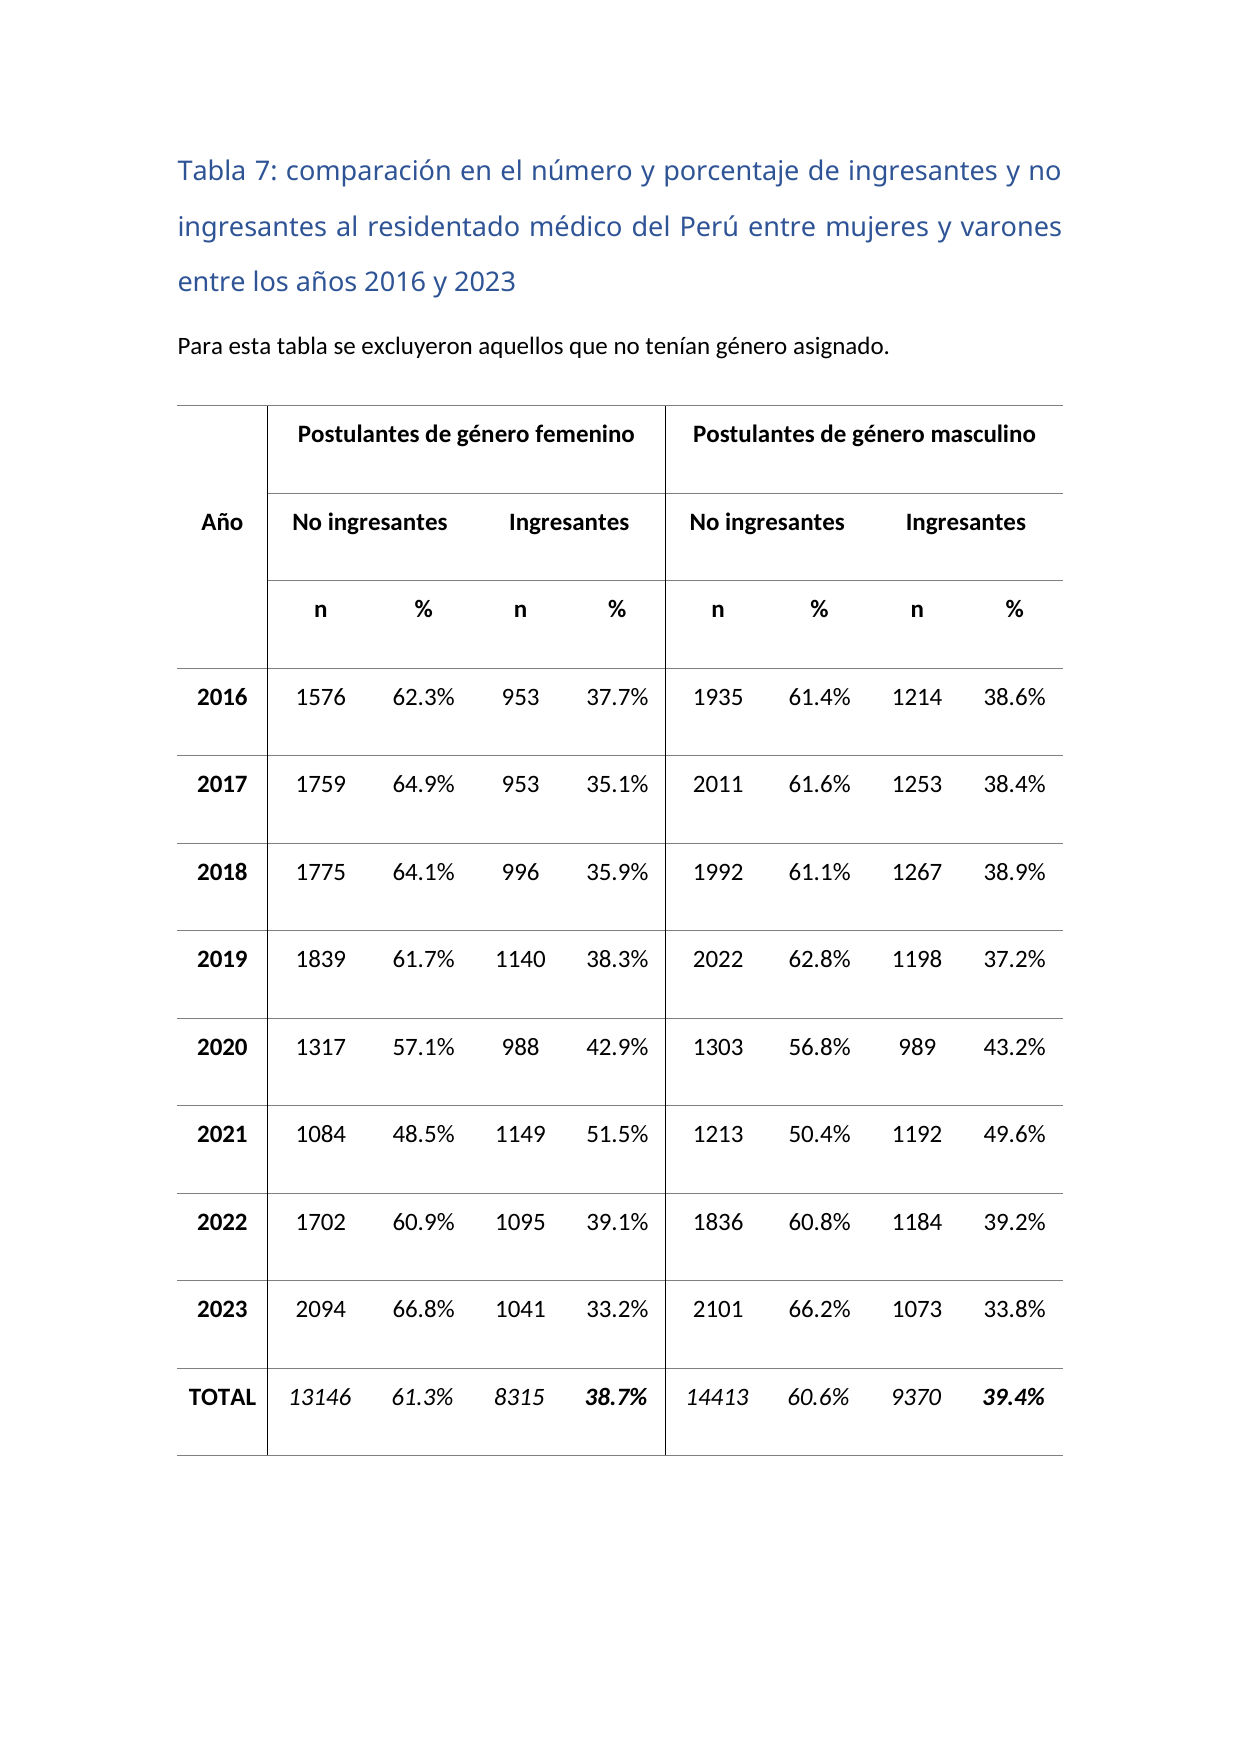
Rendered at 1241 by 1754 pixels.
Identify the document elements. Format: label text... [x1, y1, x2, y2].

table_cell 37.2% [966, 931, 1063, 1018]
table_cell 14413 [666, 1369, 770, 1455]
table_cell 989 [868, 1019, 966, 1105]
table_cell 1267 [868, 844, 966, 930]
table_cell 2022 [666, 931, 770, 1018]
table_cell 1992 [666, 844, 770, 930]
table_cell 66.8% [374, 1281, 472, 1368]
table_cell 64.1% [374, 844, 472, 930]
table_cell 1214 [868, 669, 966, 755]
table_cell 8315 [473, 1369, 568, 1455]
table_cell 1702 [268, 1194, 374, 1280]
table_cell 38.7% [568, 1369, 665, 1455]
table_cell 38.3% [568, 931, 665, 1018]
table_cell 1095 [473, 1194, 568, 1280]
table_cell % [568, 581, 665, 668]
table_cell 2017 [177, 756, 267, 843]
table_cell 33.8% [966, 1281, 1063, 1368]
table_cell 64.9% [374, 756, 472, 843]
table_cell 66.2% [770, 1281, 868, 1368]
table_cell 37.7% [568, 669, 665, 755]
table_header Postulantes de género masculino [666, 406, 1063, 493]
table_cell 51.5% [568, 1106, 665, 1193]
table_cell 1184 [868, 1194, 966, 1280]
table_cell 1140 [473, 931, 568, 1018]
table_cell 49.6% [966, 1106, 1063, 1193]
table_cell 2094 [268, 1281, 374, 1368]
table_cell 1253 [868, 756, 966, 843]
table_cell 60.9% [374, 1194, 472, 1280]
table_cell 1198 [868, 931, 966, 1018]
table_cell 1836 [666, 1194, 770, 1280]
table_cell % [966, 581, 1063, 668]
table_cell Ingresantes [868, 494, 1063, 580]
table_cell 1576 [268, 669, 374, 755]
table_cell 38.6% [966, 669, 1063, 755]
table_cell 57.1% [374, 1019, 472, 1105]
table_cell 1073 [868, 1281, 966, 1368]
table_cell Ingresantes [473, 494, 665, 580]
table_cell n [473, 581, 568, 668]
table_cell 39.2% [966, 1194, 1063, 1280]
table_cell 50.4% [770, 1106, 868, 1193]
table_cell 988 [473, 1019, 568, 1105]
table_header Postulantes de género femenino [268, 406, 665, 493]
table_cell 1084 [268, 1106, 374, 1193]
table_cell n [666, 581, 770, 668]
table_cell 39.4% [966, 1369, 1063, 1455]
table_cell 61.6% [770, 756, 868, 843]
table_cell 1303 [666, 1019, 770, 1105]
table_cell 1149 [473, 1106, 568, 1193]
table_cell n [268, 581, 374, 668]
table_cell 1041 [473, 1281, 568, 1368]
table_cell 60.8% [770, 1194, 868, 1280]
table_cell 2019 [177, 931, 267, 1018]
table_cell 9370 [868, 1369, 966, 1455]
table_cell 2011 [666, 756, 770, 843]
table_cell 33.2% [568, 1281, 665, 1368]
table_cell 1839 [268, 931, 374, 1018]
table_cell 61.1% [770, 844, 868, 930]
table_cell 1317 [268, 1019, 374, 1105]
table_cell 953 [473, 756, 568, 843]
table_cell 2018 [177, 844, 267, 930]
table_cell 2022 [177, 1194, 267, 1280]
table_cell 2020 [177, 1019, 267, 1105]
table_cell 61.7% [374, 931, 472, 1018]
table_cell 62.8% [770, 931, 868, 1018]
table_cell 61.4% [770, 669, 868, 755]
table_cell 60.6% [770, 1369, 868, 1455]
table_cell 996 [473, 844, 568, 930]
table_cell 38.4% [966, 756, 1063, 843]
table_cell 35.9% [568, 844, 665, 930]
table_cell 42.9% [568, 1019, 665, 1105]
subtitle Tabla 7: comparación en el número y porcentaje de ingresantes y no ingresantes al residentado médico del Perú entre mujeres y varones entre los años 2016 y 2023 [177, 152, 1063, 299]
table_cell 2016 [177, 669, 267, 755]
table_cell No ingresantes [666, 494, 868, 580]
table_cell TOTAL [177, 1369, 267, 1455]
table_cell % [770, 581, 868, 668]
table_cell 2101 [666, 1281, 770, 1368]
table_cell 13146 [268, 1369, 374, 1455]
table_cell 1935 [666, 669, 770, 755]
table_cell 1192 [868, 1106, 966, 1193]
table_cell 953 [473, 669, 568, 755]
table_cell 1759 [268, 756, 374, 843]
table_cell 62.3% [374, 669, 472, 755]
table_cell 43.2% [966, 1019, 1063, 1105]
table_cell 1775 [268, 844, 374, 930]
table_cell 35.1% [568, 756, 665, 843]
text Para esta tabla se excluyeron aquellos que no tenían género asignado. [177, 330, 1063, 361]
table_cell % [374, 581, 472, 668]
table_cell 61.3% [374, 1369, 472, 1455]
table_cell n [868, 581, 966, 668]
table_cell 48.5% [374, 1106, 472, 1193]
table_cell No ingresantes [268, 494, 472, 580]
table_cell 2023 [177, 1281, 267, 1368]
table_cell 1213 [666, 1106, 770, 1193]
table_cell 56.8% [770, 1019, 868, 1105]
table_cell 39.1% [568, 1194, 665, 1280]
table_cell 38.9% [966, 844, 1063, 930]
table_cell 2021 [177, 1106, 267, 1193]
table_header Año [177, 406, 267, 668]
